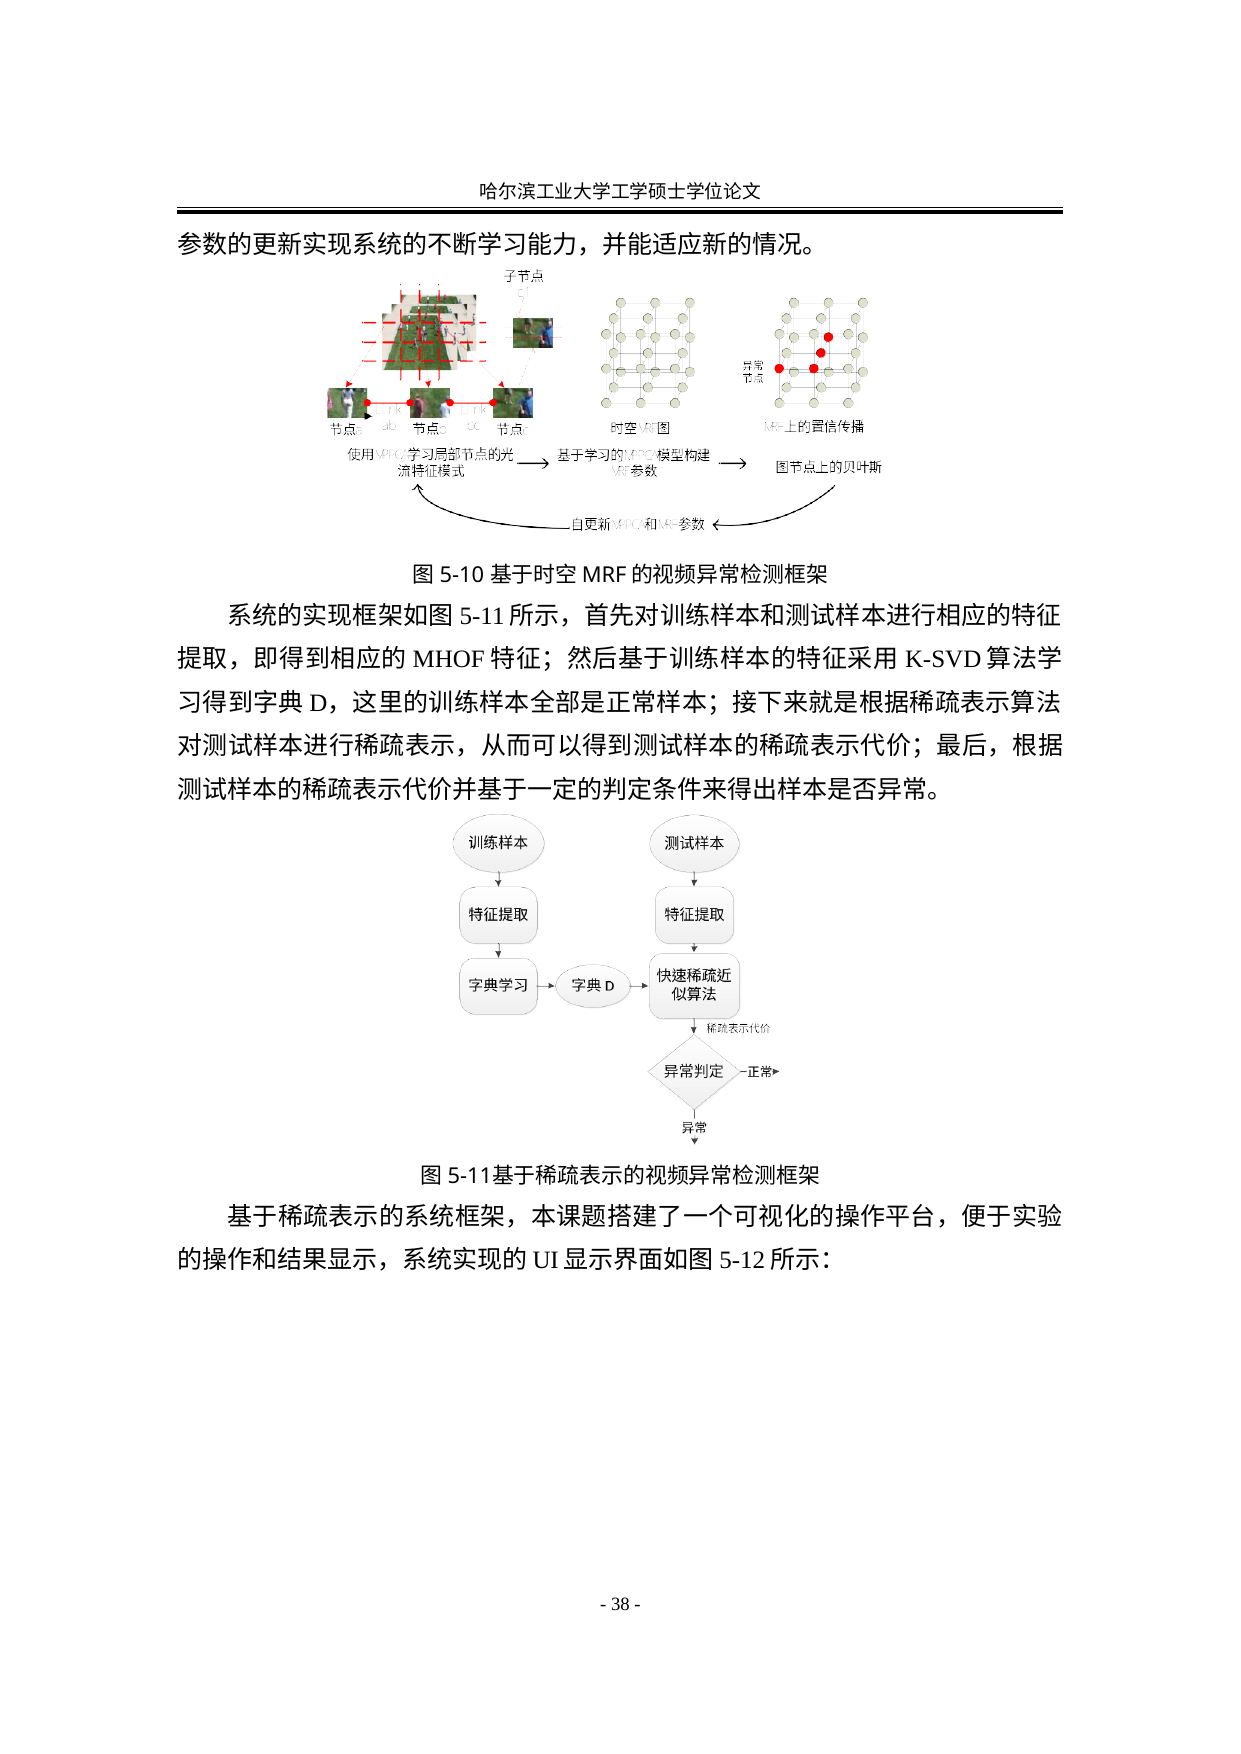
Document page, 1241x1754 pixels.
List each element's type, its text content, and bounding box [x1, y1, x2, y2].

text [177, 224, 1063, 261]
